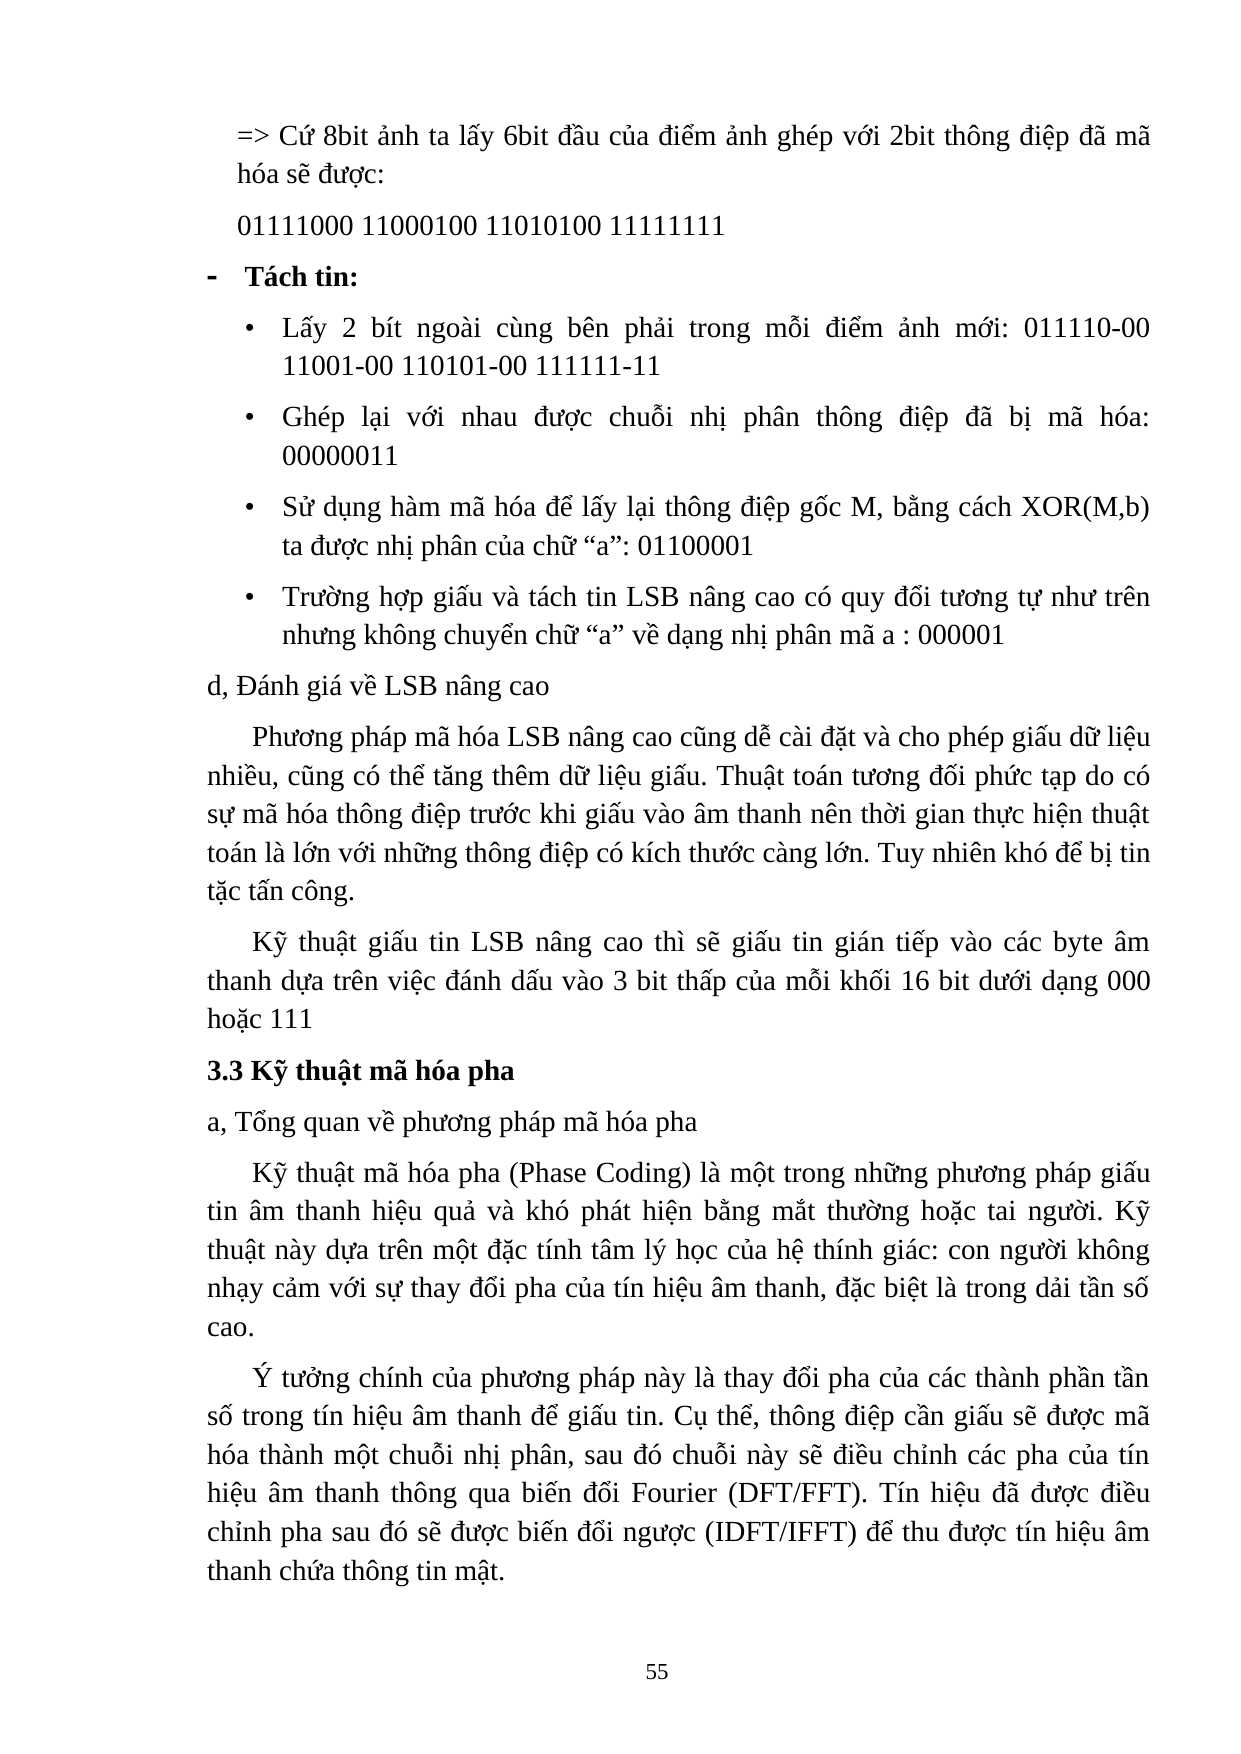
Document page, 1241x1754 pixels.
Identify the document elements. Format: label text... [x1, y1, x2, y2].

list 01111000 11000100 11010100 11111111 [237, 208, 1152, 241]
list Lấy 2 bít ngoài cùng bên phải trong mỗi điểm ảnh mới: 011110-00 11001-00 110101-00 111111-11 [244, 310, 1152, 382]
list => Cứ 8bit ảnh ta lấy 6bit đầu của điểm ảnh ghép với 2bit thông điệp đã mã hóa sẽ được: [237, 118, 1152, 190]
list Kỹ thuật giấu tin LSB nâng cao thì sẽ giấu tin gián tiếp vào các byte âm thanh dựa trên việc đánh dấu vào 3 bit thấp của mỗi khối 16 bit dưới dạng 000 hoặc 111 [207, 924, 1152, 1035]
list Phương pháp mã hóa LSB nâng cao cũng dễ cài đặt và cho phép giấu dữ liệu nhiều, cũng có thể tăng thêm dữ liệu giấu. Thuật toán tương đối phức tạp do có sự mã hóa thông điệp trước khi giấu vào âm thanh nên thời gian thực hiện thuật toán là lớn với những thông điệp có kích thước càng lớn. Tuy nhiên khó để bị tin tặc tấn công. [207, 719, 1152, 907]
list d, Đánh giá về LSB nâng cao [207, 668, 1152, 702]
list Ghép lại với nhau được chuỗi nhị phân thông điệp đã bị mã hóa: 00000011 [244, 399, 1152, 472]
list Tách tin: [207, 259, 1152, 292]
list 3.3 Kỹ thuật mã hóa pha [207, 1053, 1152, 1086]
list Kỹ thuật mã hóa pha (Phase Coding) là một trong những phương pháp giấu tin âm thanh hiệu quả và khó phát hiện bằng mắt thường hoặc tai người. Kỹ thuật này dựa trên một đặc tính tâm lý học của hệ thính giác: con người không nhạy cảm với sự thay đổi pha của tín hiệu âm thanh, đặc biệt là trong dải tần số cao. [207, 1155, 1152, 1342]
list a, Tổng quan về phương pháp mã hóa pha [207, 1104, 1152, 1137]
list Ý tưởng chính của phương pháp này là thay đổi pha của các thành phần tần số trong tín hiệu âm thanh để giấu tin. Cụ thể, thông điệp cần giấu sẽ được mã hóa thành một chuỗi nhị phân, sau đó chuỗi này sẽ điều chỉnh các pha của tín hiệu âm thanh thông qua biến đổi Fourier (DFT/FFT). Tín hiệu đã được điều chỉnh pha sau đó sẽ được biến đổi ngược (IDFT/IFFT) để thu được tín hiệu âm thanh chứa thông tin mật. [207, 1360, 1152, 1586]
list Trường hợp giấu và tách tin LSB nâng cao có quy đổi tương tự như trên nhưng không chuyển chữ “a” về dạng nhị phân mã a : 000001 [244, 579, 1152, 651]
list Sử dụng hàm mã hóa để lấy lại thông điệp gốc M, bằng cách XOR(M,b) ta được nhị phân của chữ “a”: 01100001 [244, 489, 1152, 561]
